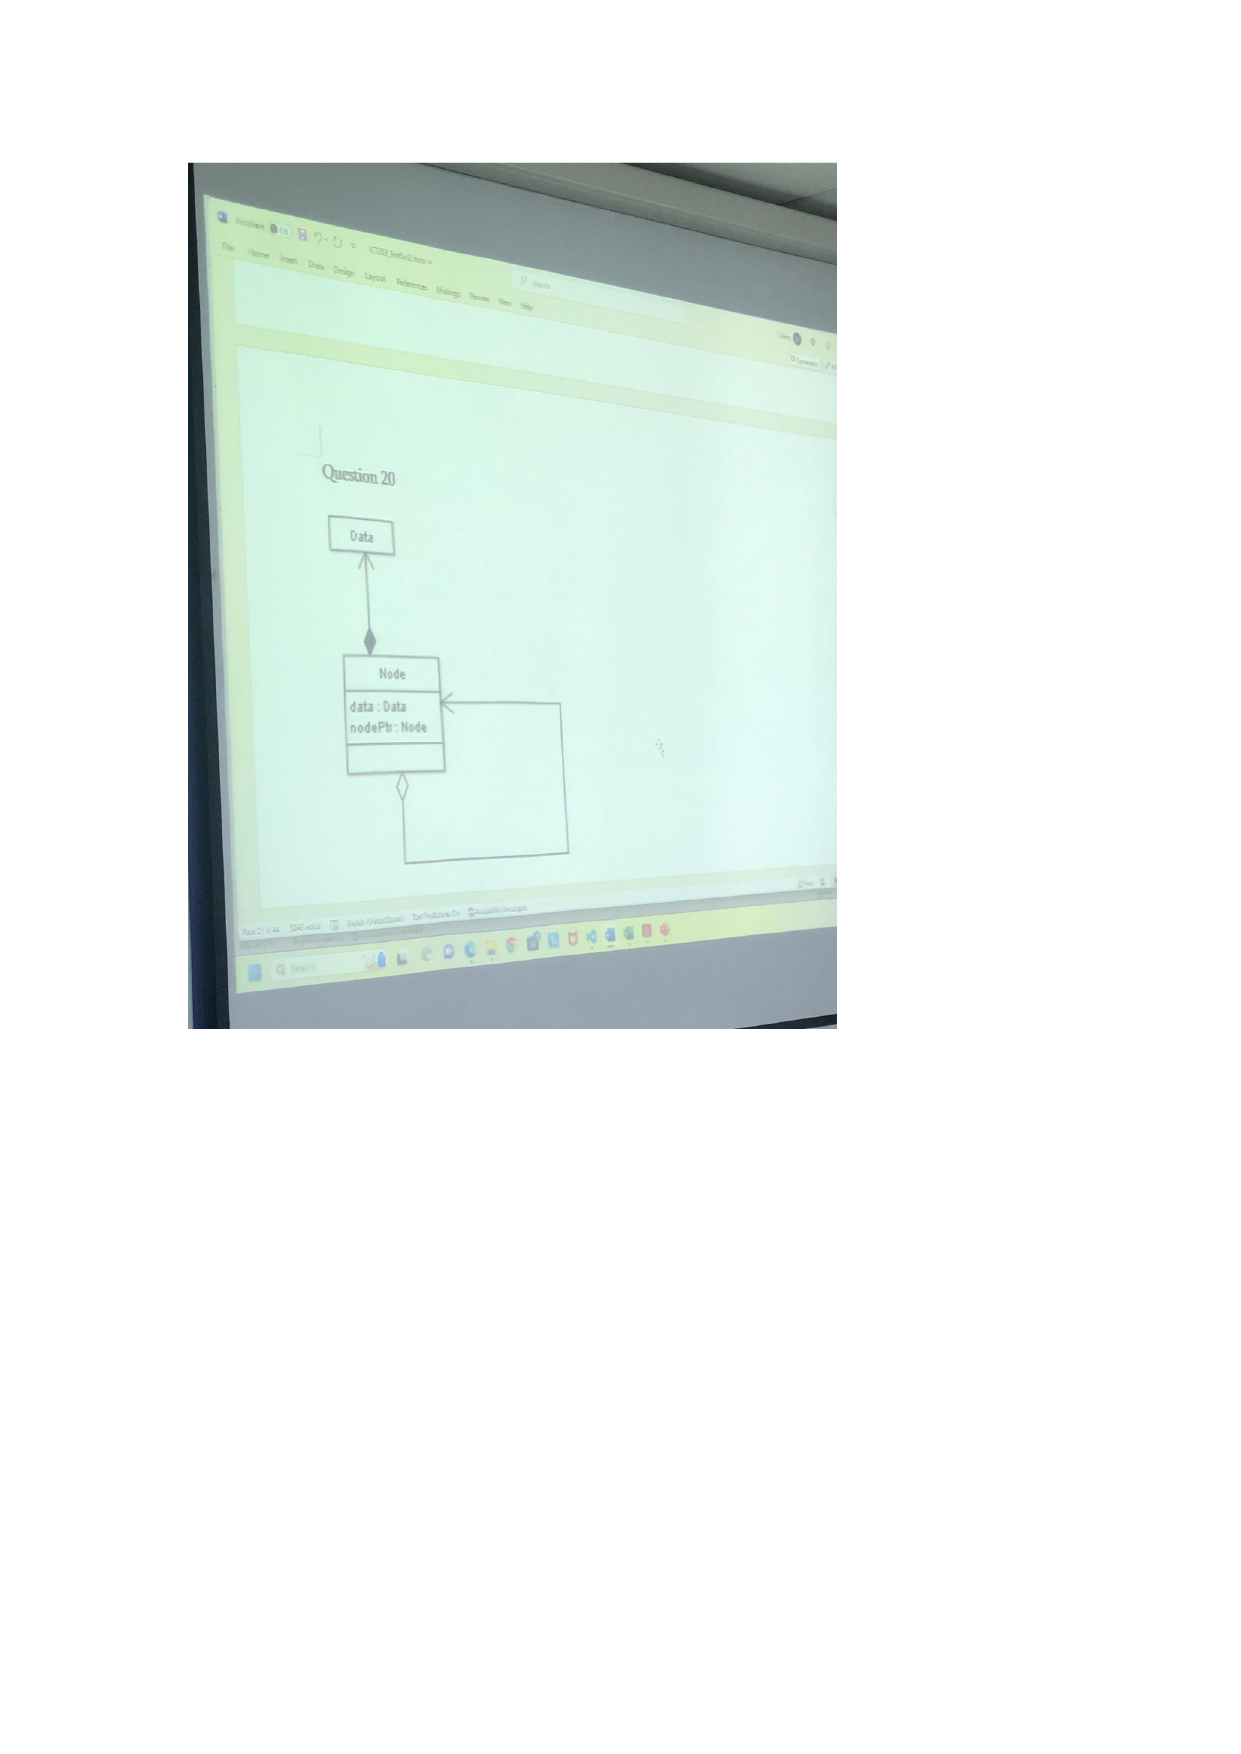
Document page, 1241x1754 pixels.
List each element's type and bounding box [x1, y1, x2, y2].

picture [188, 164, 837, 1028]
